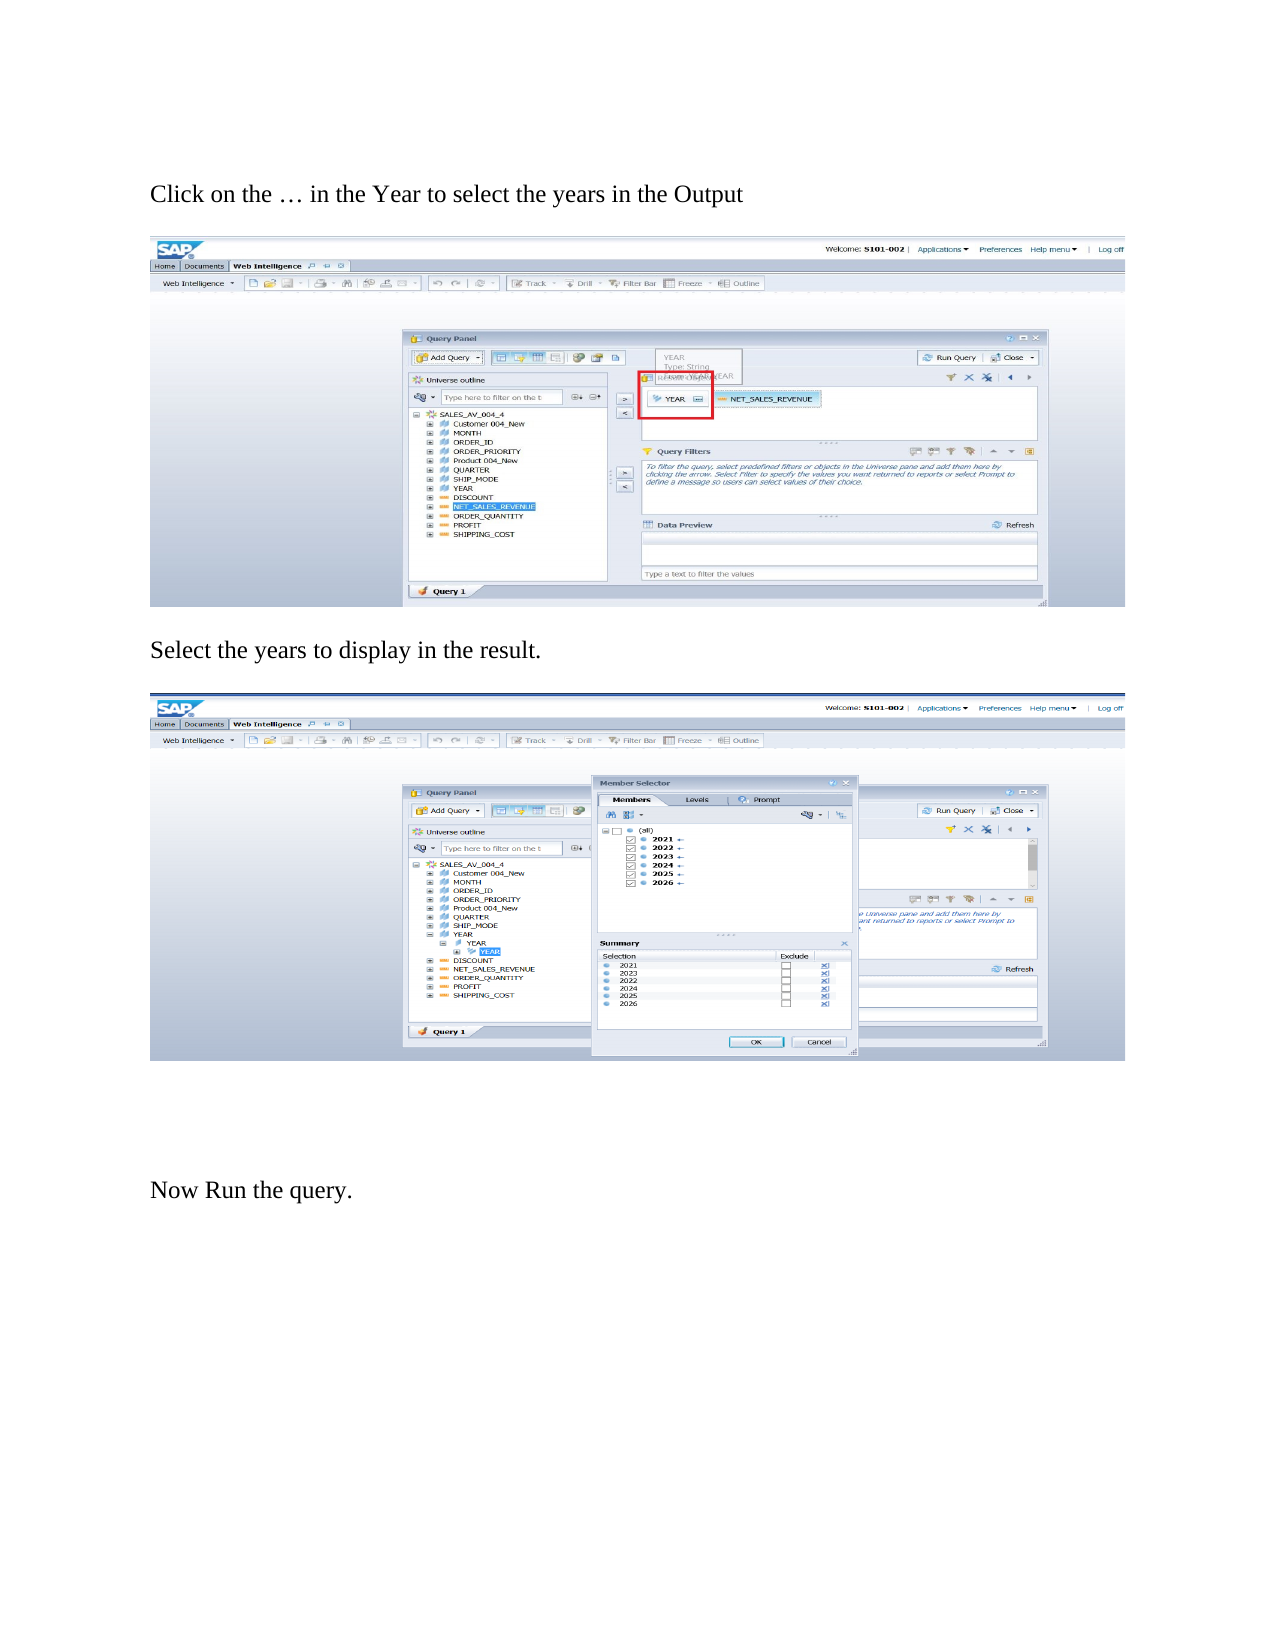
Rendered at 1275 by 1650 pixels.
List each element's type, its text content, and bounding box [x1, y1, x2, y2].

text Now Run the query. [150, 1175, 1125, 1204]
picture [150, 236, 1125, 607]
text Select the years to display in the result. [150, 636, 1125, 664]
picture [150, 693, 1125, 1061]
text Click on the … in the Year to select the years in the Output [150, 179, 1125, 207]
